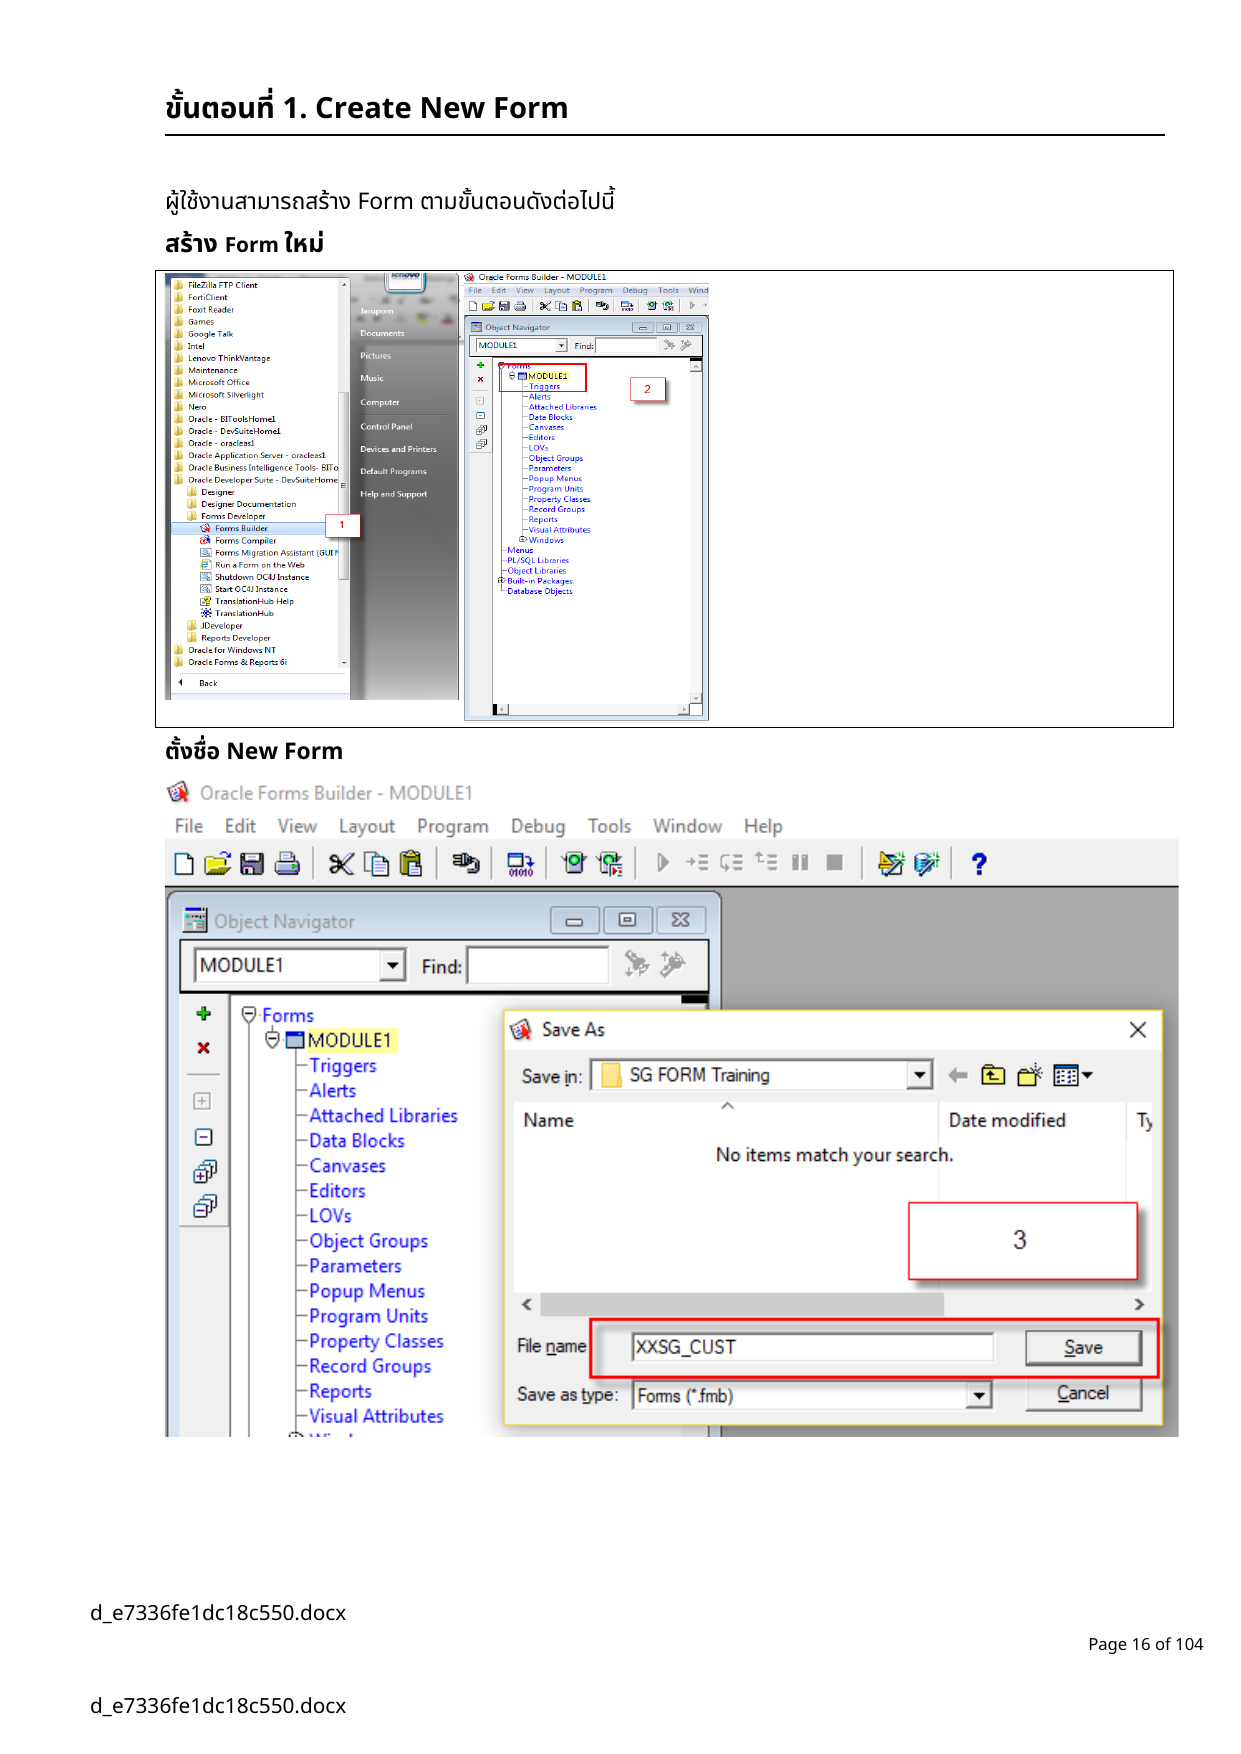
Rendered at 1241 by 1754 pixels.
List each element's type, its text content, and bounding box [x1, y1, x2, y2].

picture [164, 273, 1118, 726]
subtitle ขั้นตอนที่ 1. Create New Form [165, 87, 1165, 134]
text สร้าง Form ใหม่ [165, 226, 1165, 264]
text ตั้งชื่อ New Form [165, 734, 1165, 769]
text ผู้ใช้งานสามารถสร้าง Form ตามขั้นตอนดังต่อไปนี้ [165, 185, 1165, 220]
picture [164, 775, 1179, 1437]
